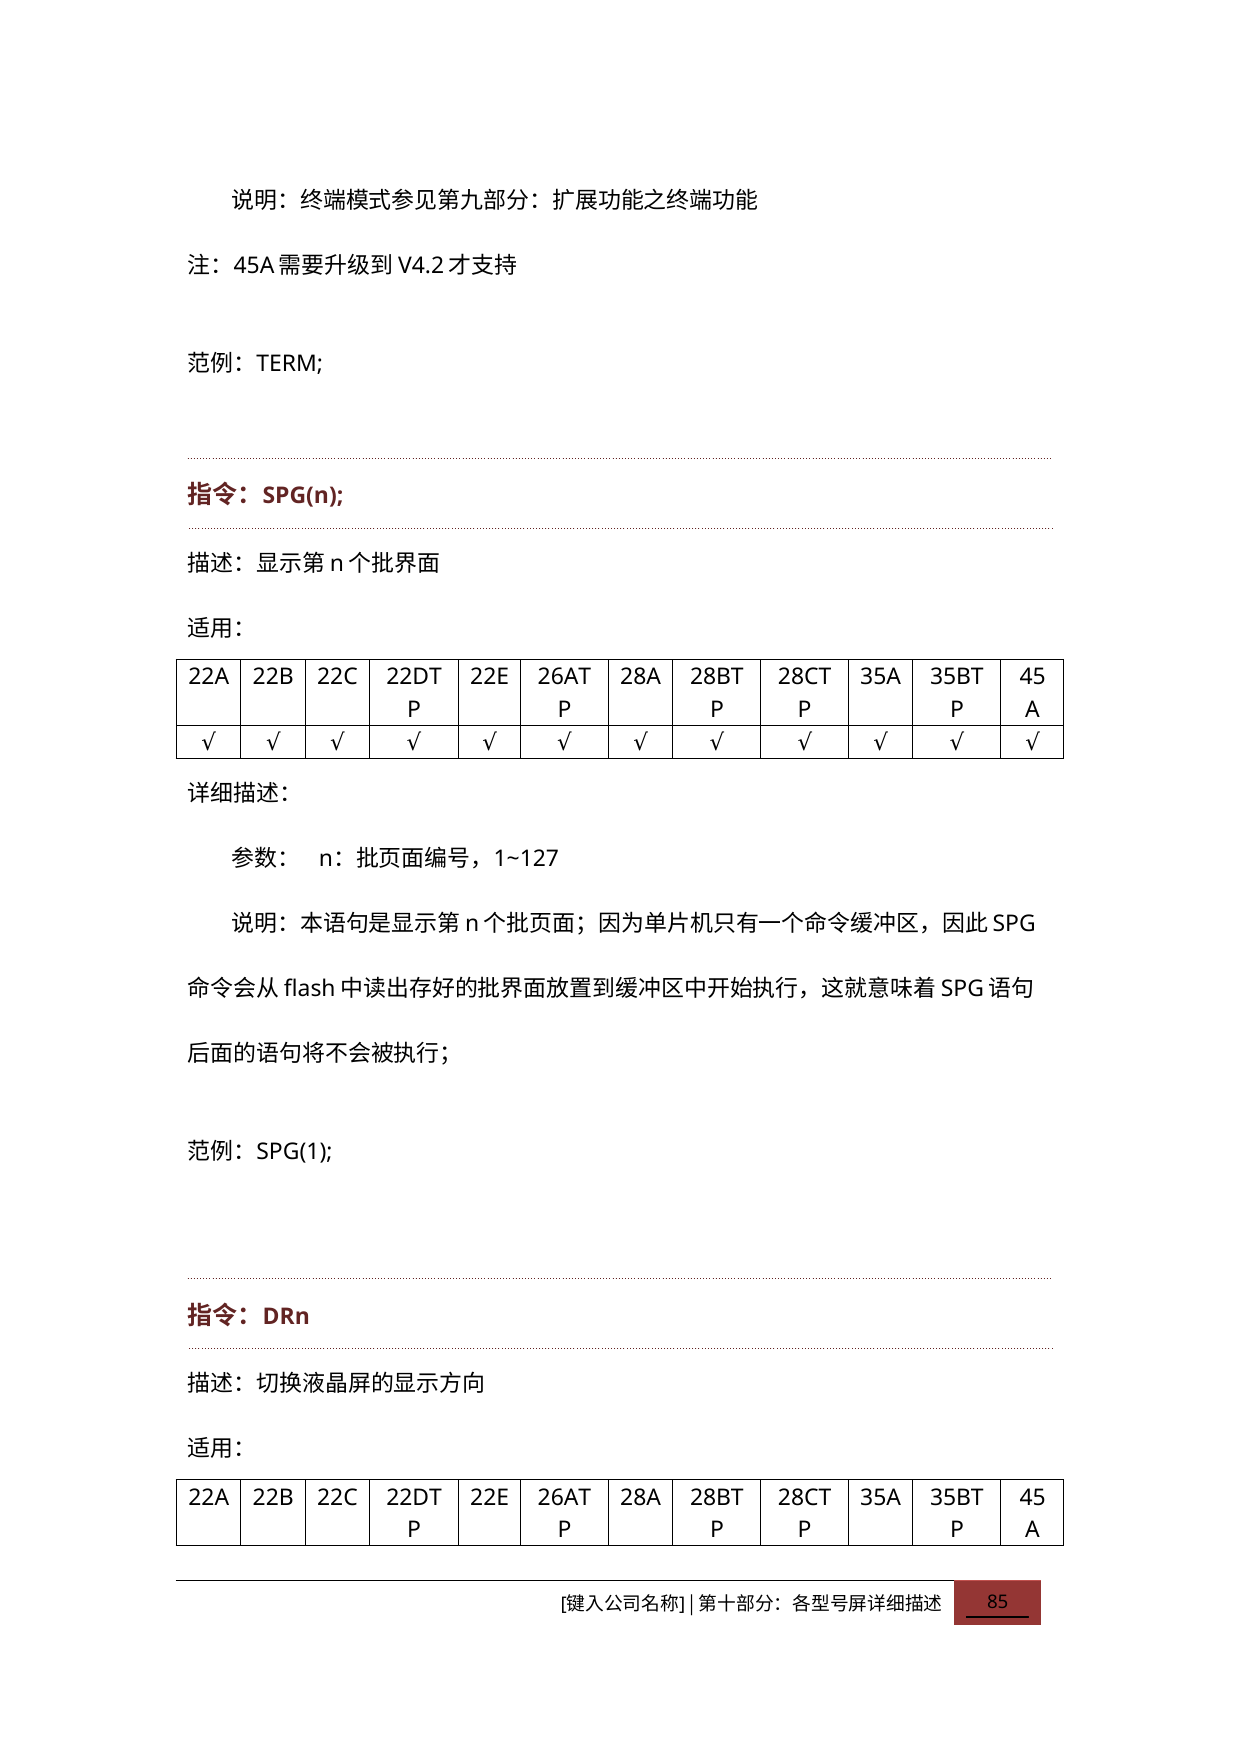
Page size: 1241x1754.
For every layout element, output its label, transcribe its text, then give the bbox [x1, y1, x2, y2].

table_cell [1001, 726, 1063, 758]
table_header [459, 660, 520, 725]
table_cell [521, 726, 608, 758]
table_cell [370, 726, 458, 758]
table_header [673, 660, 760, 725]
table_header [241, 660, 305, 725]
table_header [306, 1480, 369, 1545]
text 描述：显示第n个批界面 [187, 529, 1053, 594]
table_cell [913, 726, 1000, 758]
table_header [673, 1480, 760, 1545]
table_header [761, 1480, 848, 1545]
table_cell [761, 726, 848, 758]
text 适用： [187, 594, 1053, 659]
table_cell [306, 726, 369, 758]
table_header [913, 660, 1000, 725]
text 说明：本语句是显示第n个批页面；因为单片机只有一个命令缓冲区，因此SPG命令会从flash中读出存好的批界面放置到缓冲区中开始执行，这就意味着SPG语句后面的语句将不会被执行； [187, 889, 1053, 1084]
text 说明：终端模式参见第九部分：扩展功能之终端功能 [187, 166, 1053, 231]
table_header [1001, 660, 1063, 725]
subtitle 指令：SPG(n); [187, 457, 1053, 529]
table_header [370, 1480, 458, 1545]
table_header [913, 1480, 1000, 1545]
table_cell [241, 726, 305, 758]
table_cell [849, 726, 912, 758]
text 注：45A需要升级到V4.2才支持 [187, 231, 1053, 296]
text 参数： n：批页面编号，1~127 [187, 824, 1053, 889]
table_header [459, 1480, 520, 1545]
subtitle 指令：DRn [187, 1278, 1053, 1349]
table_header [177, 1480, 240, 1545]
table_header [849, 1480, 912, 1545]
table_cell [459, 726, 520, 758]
text 范例：TERM; [187, 329, 1053, 394]
text 详细描述： [187, 759, 1053, 824]
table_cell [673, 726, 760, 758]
text 适用： [187, 1414, 1053, 1479]
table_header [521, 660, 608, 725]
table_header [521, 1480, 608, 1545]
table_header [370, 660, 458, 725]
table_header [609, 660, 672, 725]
text 描述：切换液晶屏的显示方向 [187, 1349, 1053, 1414]
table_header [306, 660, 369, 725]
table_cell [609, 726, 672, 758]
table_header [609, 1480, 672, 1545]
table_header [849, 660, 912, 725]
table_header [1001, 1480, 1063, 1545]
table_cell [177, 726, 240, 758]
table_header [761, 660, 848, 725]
text 范例：SPG(1); [187, 1117, 1053, 1182]
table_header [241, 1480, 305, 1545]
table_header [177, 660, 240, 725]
